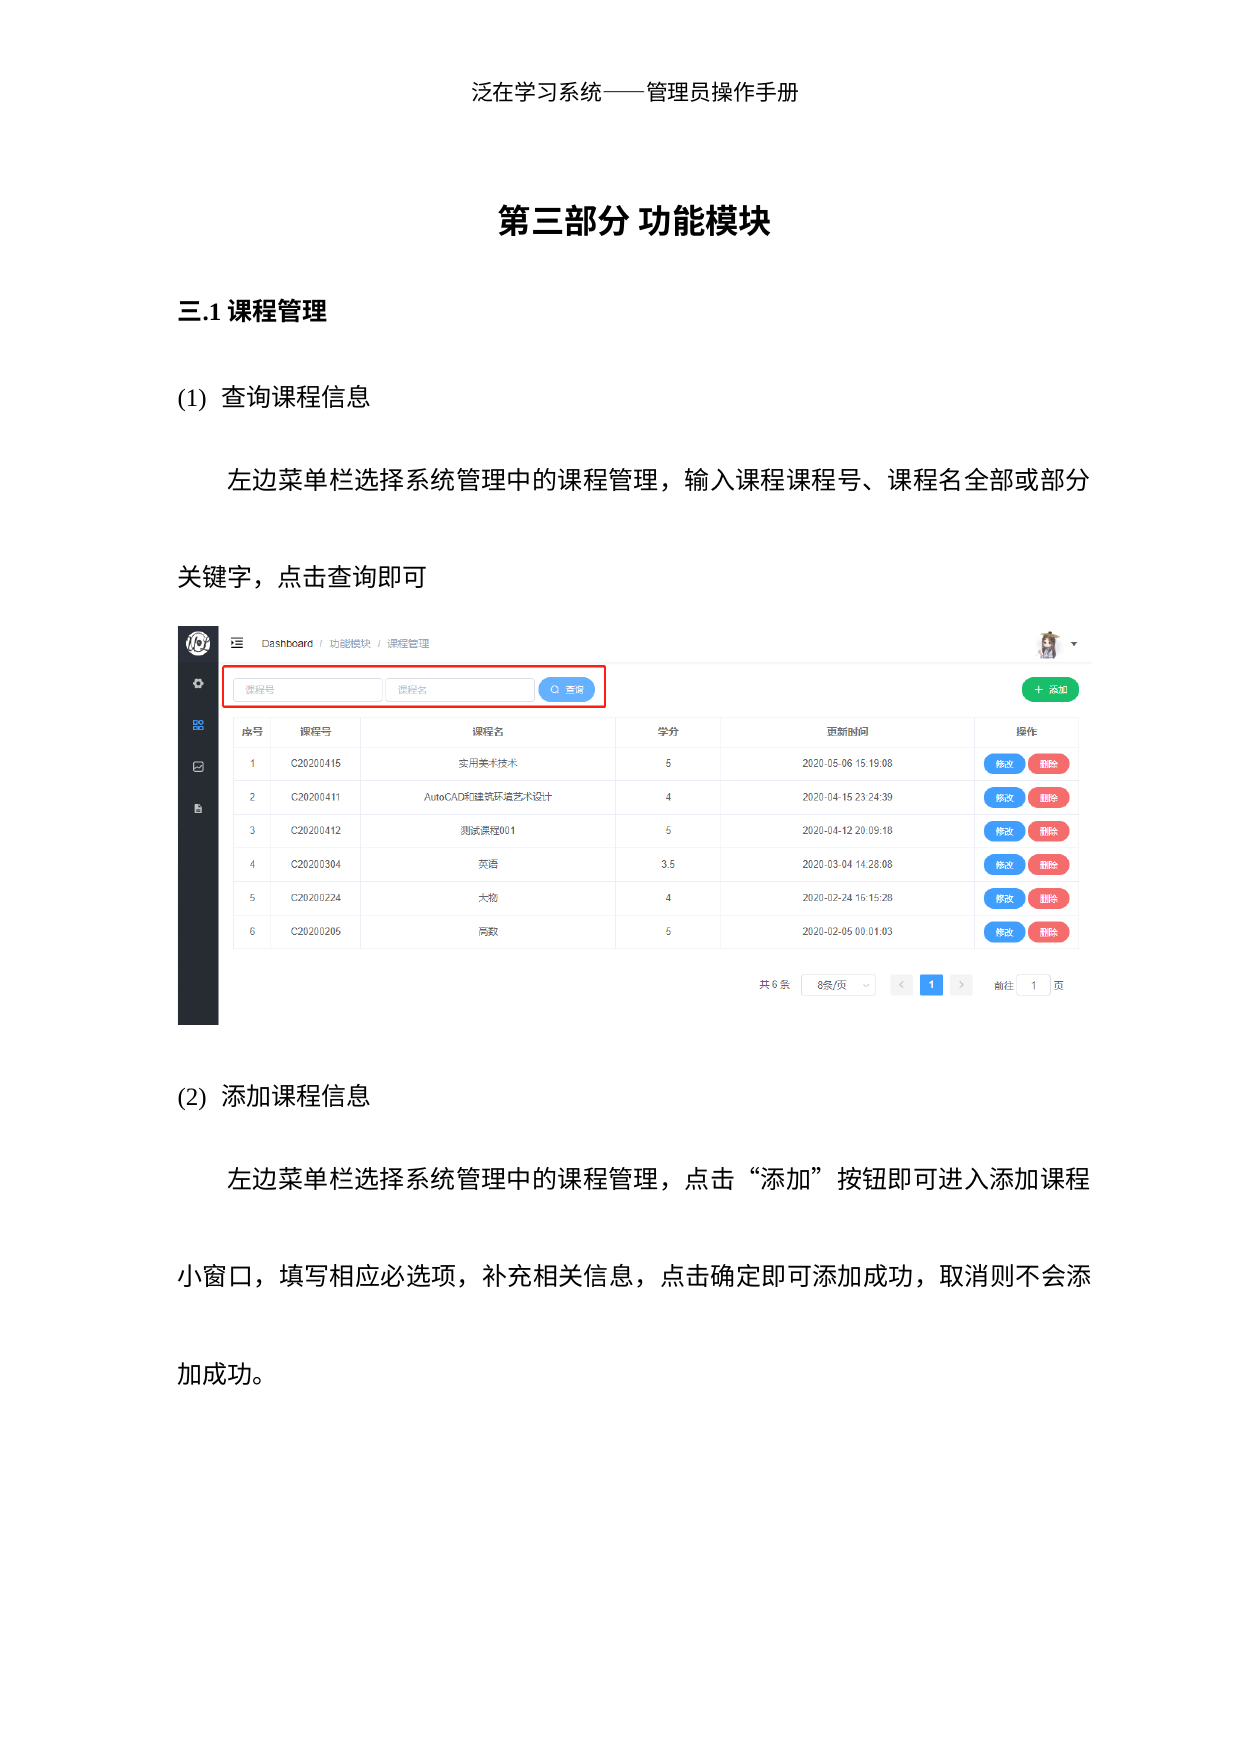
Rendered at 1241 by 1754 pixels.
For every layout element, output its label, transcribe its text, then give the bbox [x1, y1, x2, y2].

picture [177, 626, 1093, 1025]
list 查询课程信息 [177, 363, 1092, 428]
text 左边菜单栏选择系统管理中的课程管理，点击“添加”按钮即可进入添加课程小窗口，填写相应必选项，补充相关信息，点击确定即可添加成功，取消则不会添加成功。 [177, 1145, 1092, 1405]
text 左边菜单栏选择系统管理中的课程管理，输入课程课程号、课程名全部或部分关键字，点击查询即可 [177, 446, 1092, 608]
text 功能模块 [177, 187, 1092, 252]
list 添加课程信息 [177, 1062, 1092, 1127]
text 课程管理 [177, 277, 1092, 342]
